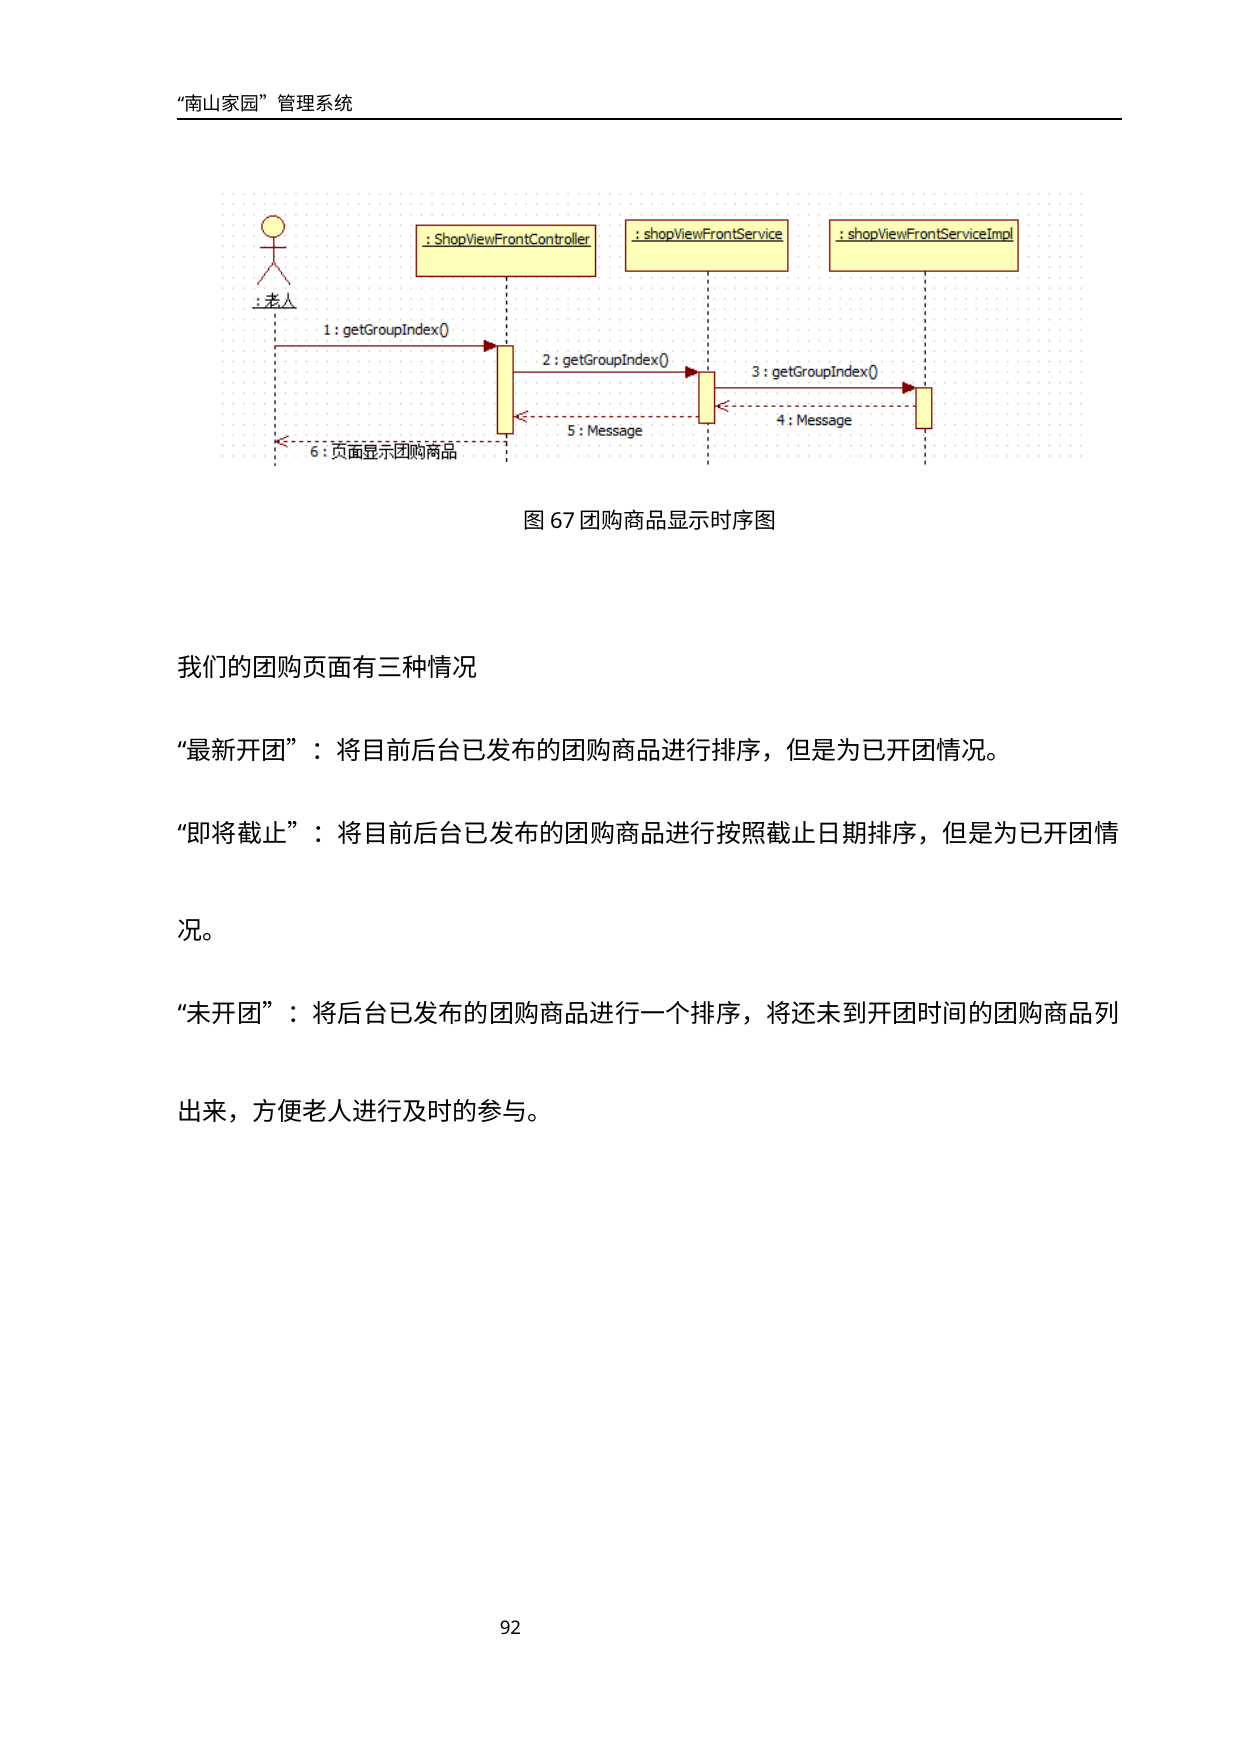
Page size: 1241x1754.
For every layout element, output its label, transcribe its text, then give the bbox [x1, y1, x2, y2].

picture [217, 192, 1083, 466]
text “最新开团”：将目前后台已发布的团购商品进行排序，但是为已开团情况。 [177, 716, 1122, 781]
text “即将截止”：将目前后台已发布的团购商品进行按照截止日期排序，但是为已开团情况。 [177, 799, 1122, 961]
text 我们的团购页面有三种情况 [177, 633, 1122, 698]
text “未开团”：将后台已发布的团购商品进行一个排序，将还未到开团时间的团购商品列出来，方便老人进行及时的参与。 [177, 979, 1122, 1142]
text 图 67团购商品显示时序图 [177, 502, 1122, 535]
